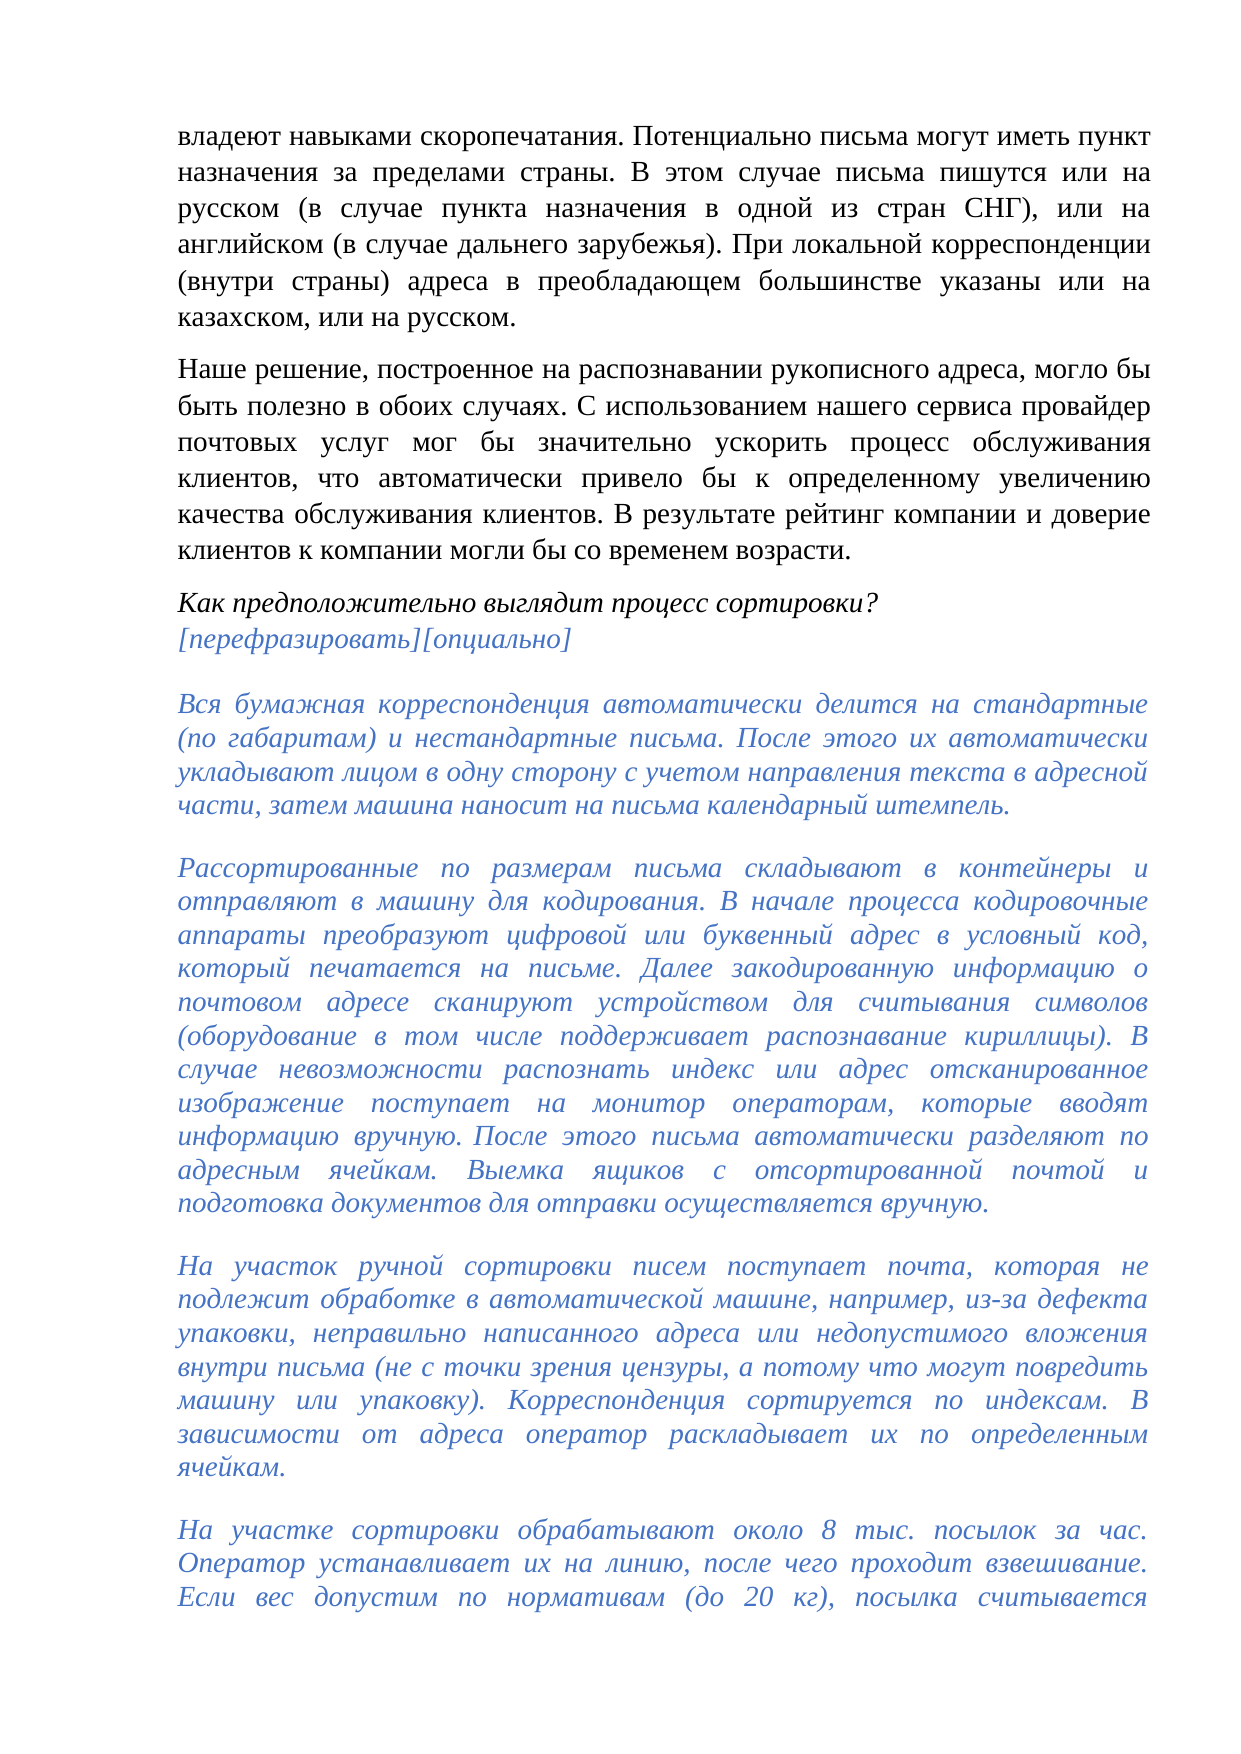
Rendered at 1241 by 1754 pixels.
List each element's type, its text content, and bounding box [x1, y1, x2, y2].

text На участок ручной сортировки писем поступает почта, которая не подлежит обработке в автоматической машине, например, из-за дефекта упаковки, неправильно написанного адреса или недопустимого вложения внутри письма (не с точки зрения цензуры, а потому что могут повредить машину или упаковку). Корреспонденция сортируется по индексам. В зависимости от адреса оператор раскладывает их по определенным ячейкам. [177, 1248, 1152, 1483]
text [177, 1512, 1152, 1613]
text Наше решение, построенное на распознавании рукописного адреса, могло бы быть полезно в обоих случаях. С использованием нашего сервиса провайдер почтовых услуг мог бы значительно ускорить процесс обслуживания клиентов, что автоматически привело бы к определенному увеличению качества обслуживания клиентов. В результате рейтинг компании и доверие клиентов к компании могли бы со временем возрасти. [177, 352, 1152, 566]
text Как предположительно выглядит процесс сортировки? [177, 585, 1152, 619]
text [перефразировать][опциально] [177, 621, 1152, 655]
text Рассортированные по размерам письма складывают в контейнеры и отправляют в машину для кодирования. В начале процесса кодировочные аппараты преобразуют цифровой или буквенный адрес в условный код, который печатается на письме. Далее закодированную информацию о почтовом адресе сканируют устройством для считывания символов (оборудование в том числе поддерживает распознавание кириллицы). В случае невозможности распознать индекс или адрес отсканированное изображение поступает на монитор операторам, которые вводят информацию вручную. После этого письма автоматически разделяют по адресным ячейкам. Выемка ящиков с отсортированной почтой и подготовка документов для отправки осуществляется вручную. [177, 850, 1152, 1219]
text Вся бумажная корреспонденция автоматически делится на стандартные (по габаритам) и нестандартные письма. После этого их автоматически укладывают лицом в одну сторону с учетом направления текста в адресной части, затем машина наносит на письма календарный штемпель. [177, 687, 1152, 821]
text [177, 118, 1152, 332]
